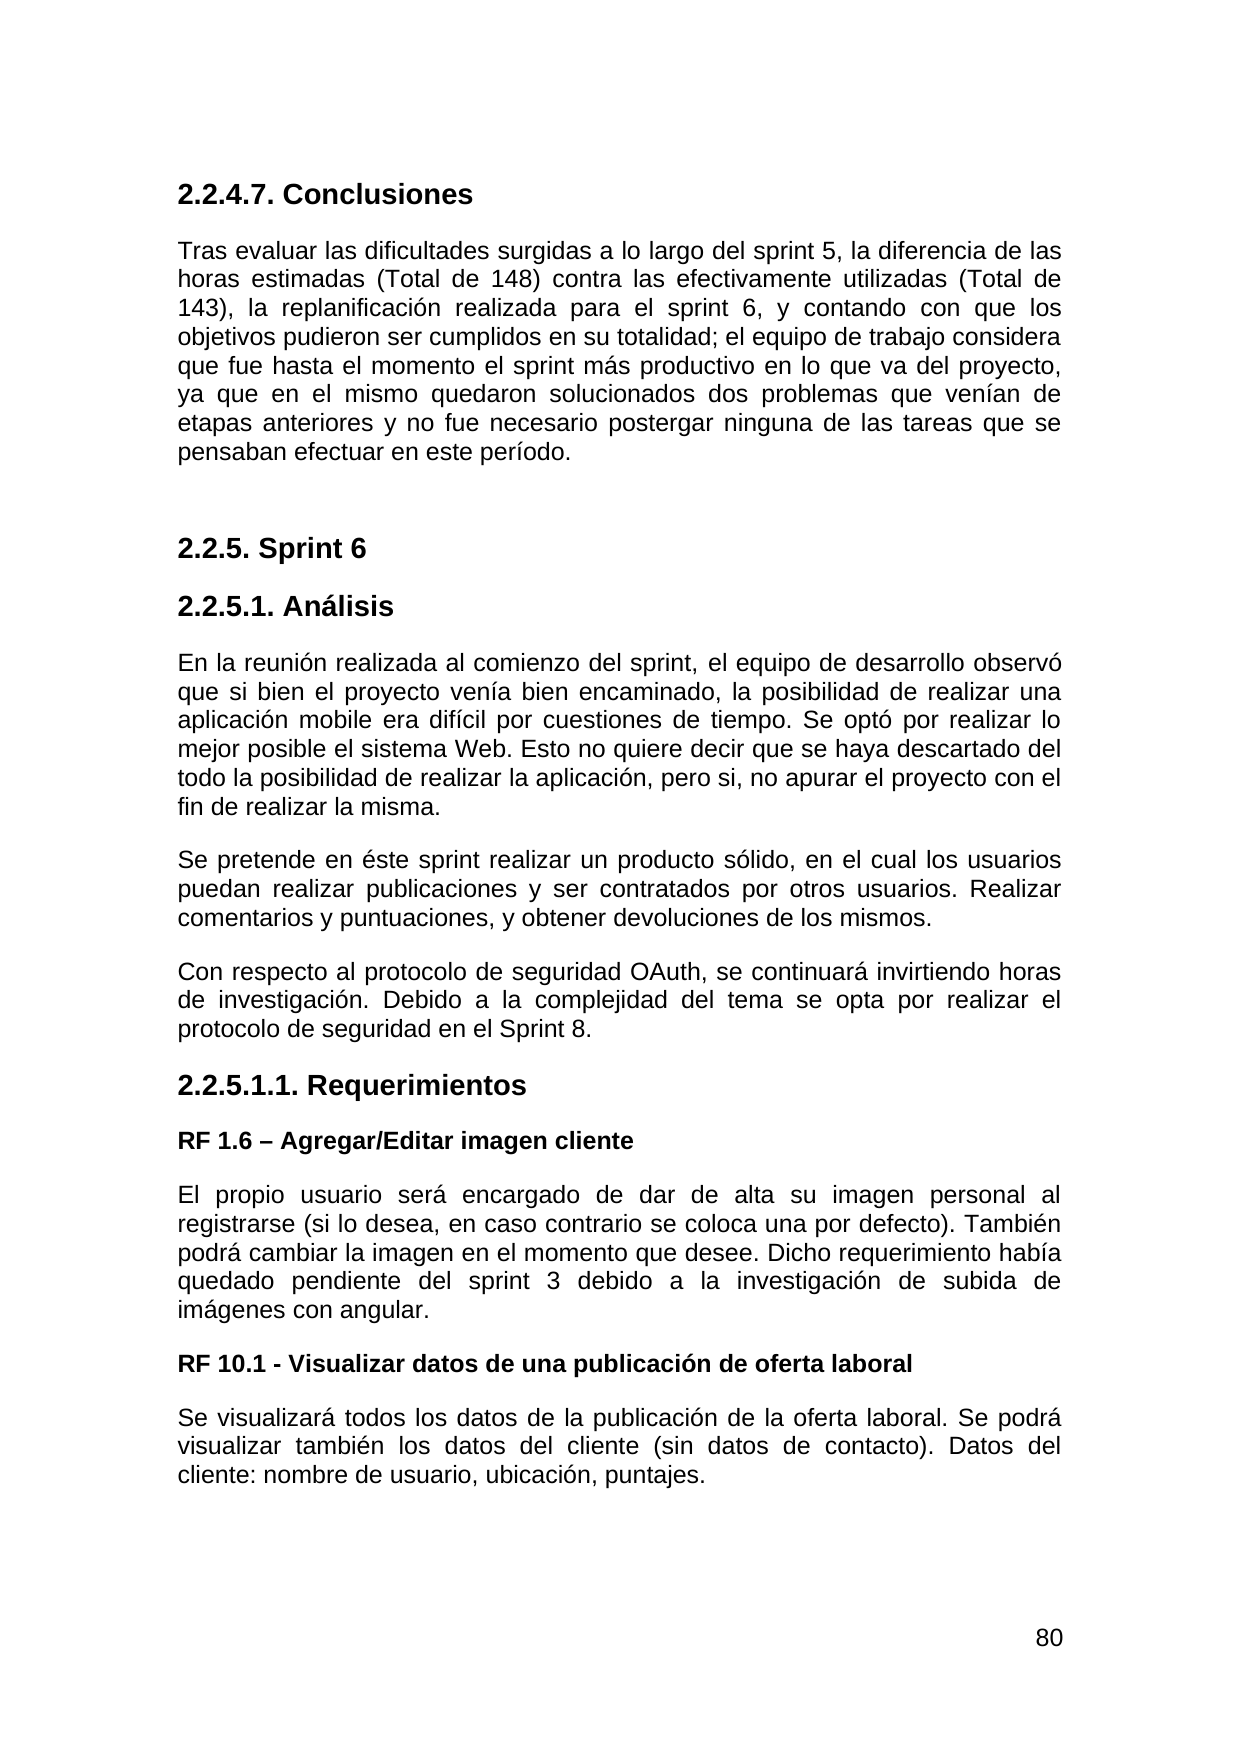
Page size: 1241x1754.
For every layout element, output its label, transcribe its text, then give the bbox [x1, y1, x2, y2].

text RF 10.1 - Visualizar datos de una publicación de oferta laboral [177, 1349, 1063, 1378]
text 2.2.4.7. Conclusiones [177, 177, 1063, 211]
text 2.2.5.1.1. Requerimientos [177, 1068, 1063, 1101]
text RF 1.6 – Agregar/Editar imagen cliente [177, 1126, 1063, 1155]
text En la reunión realizada al comienzo del sprint, el equipo de desarrollo observó que si bien el proyecto venía bien encaminado, la posibilidad de realizar una aplicación mobile era difícil por cuestiones de tiempo. Se optó por realizar lo mejor posible el sistema Web. Esto no quiere decir que se haya descartado del todo la posibilidad de realizar la aplicación, pero si, no apurar el proyecto con el fin de realizar la misma. [177, 648, 1063, 820]
text Se visualizará todos los datos de la publicación de la oferta laboral. Se podrá visualizar también los datos del cliente (sin datos de contacto). Datos del cliente: nombre de usuario, ubicación, puntajes. [177, 1403, 1063, 1489]
text 2.2.5.1. Análisis [177, 589, 1063, 623]
text Tras evaluar las dificultades surgidas a lo largo del sprint 5, la diferencia de las horas estimadas (Total de 148) contra las efectivamente utilizadas (Total de 143), la replanificación realizada para el sprint 6, y contando con que los objetivos pudieron ser cumplidos en su totalidad; el equipo de trabajo considera que fue hasta el momento el sprint más productivo en lo que va del proyecto, ya que en el mismo quedaron solucionados dos problemas que venían de etapas anteriores y no fue necesario postergar ninguna de las tareas que se pensaban efectuar en este período. [177, 236, 1063, 466]
text Con respecto al protocolo de seguridad OAuth, se continuará invirtiendo horas de investigación. Debido a la complejidad del tema se opta por realizar el protocolo de seguridad en el Sprint 8. [177, 957, 1063, 1043]
text 2.2.5. Sprint 6 [177, 531, 1063, 564]
text Se pretende en éste sprint realizar un producto sólido, en el cual los usuarios puedan realizar publicaciones y ser contratados por otros usuarios. Realizar comentarios y puntuaciones, y obtener devoluciones de los mismos. [177, 845, 1063, 932]
text El propio usuario será encargado de dar de alta su imagen personal al registrarse (si lo desea, en caso contrario se coloca una por defecto). También podrá cambiar la imagen en el momento que desee. Dicho requerimiento había quedado pendiente del sprint 3 debido a la investigación de subida de imágenes con angular. [177, 1180, 1063, 1324]
